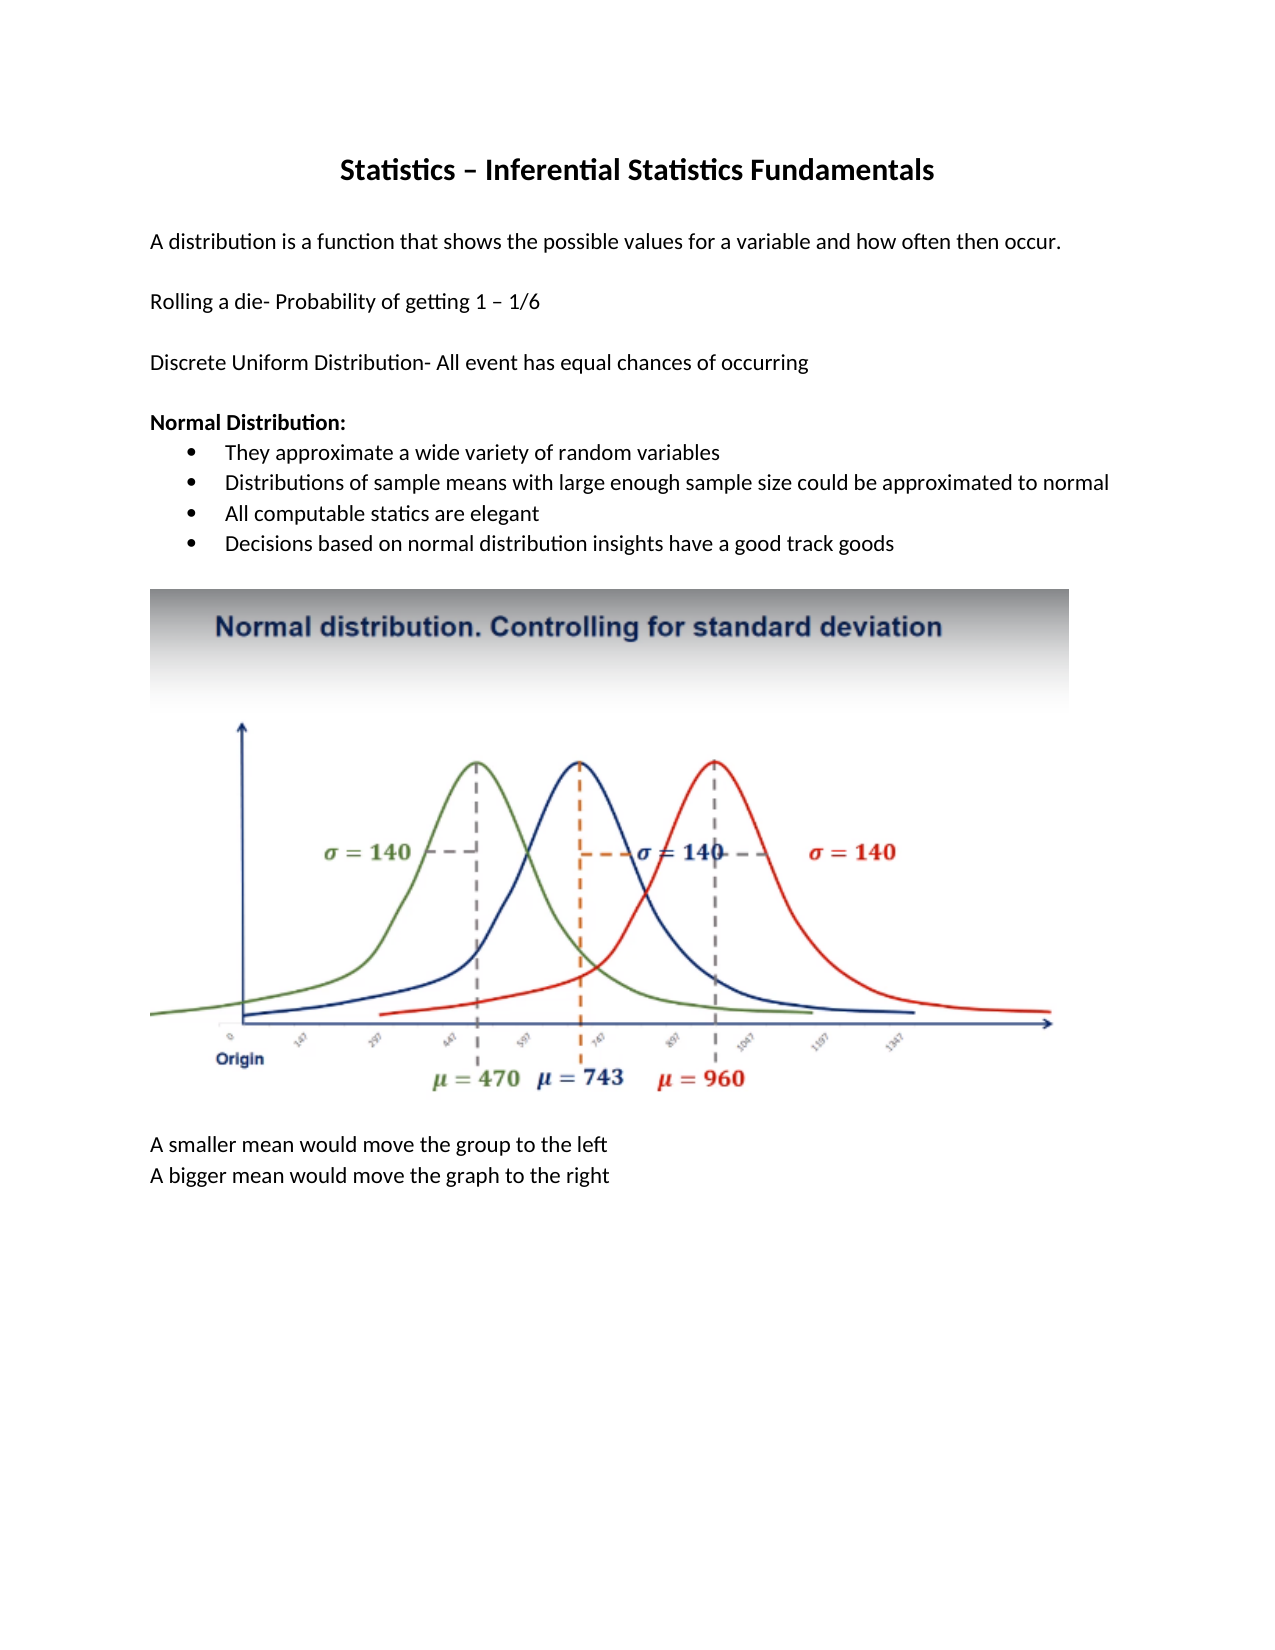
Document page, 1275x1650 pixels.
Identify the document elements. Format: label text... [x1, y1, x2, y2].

list Distributions of sample means with large enough sample size could be approximated to normal [187, 468, 1125, 496]
picture [150, 589, 1069, 1129]
list Decisions based on normal distribution insights have a good track goods [187, 529, 1125, 557]
text A bigger mean would move the graph to the right [150, 1161, 1125, 1189]
text Rolling a die- Probability of getting 1 – 1/6 [150, 287, 1125, 315]
list They approximate a wide variety of random variables [187, 438, 1125, 466]
text Discrete Uniform Distribution- All event has equal chances of occurring [150, 348, 1125, 376]
text Normal Distribution: [150, 408, 1125, 436]
text A distribution is a function that shows the possible values for a variable and how often then occur. [150, 227, 1125, 255]
list All computable statics are elegant [187, 499, 1125, 527]
text A smaller mean would move the group to the left [150, 1131, 1125, 1158]
text Statistics – Inferential Statistics Fundamentals [150, 150, 1125, 188]
